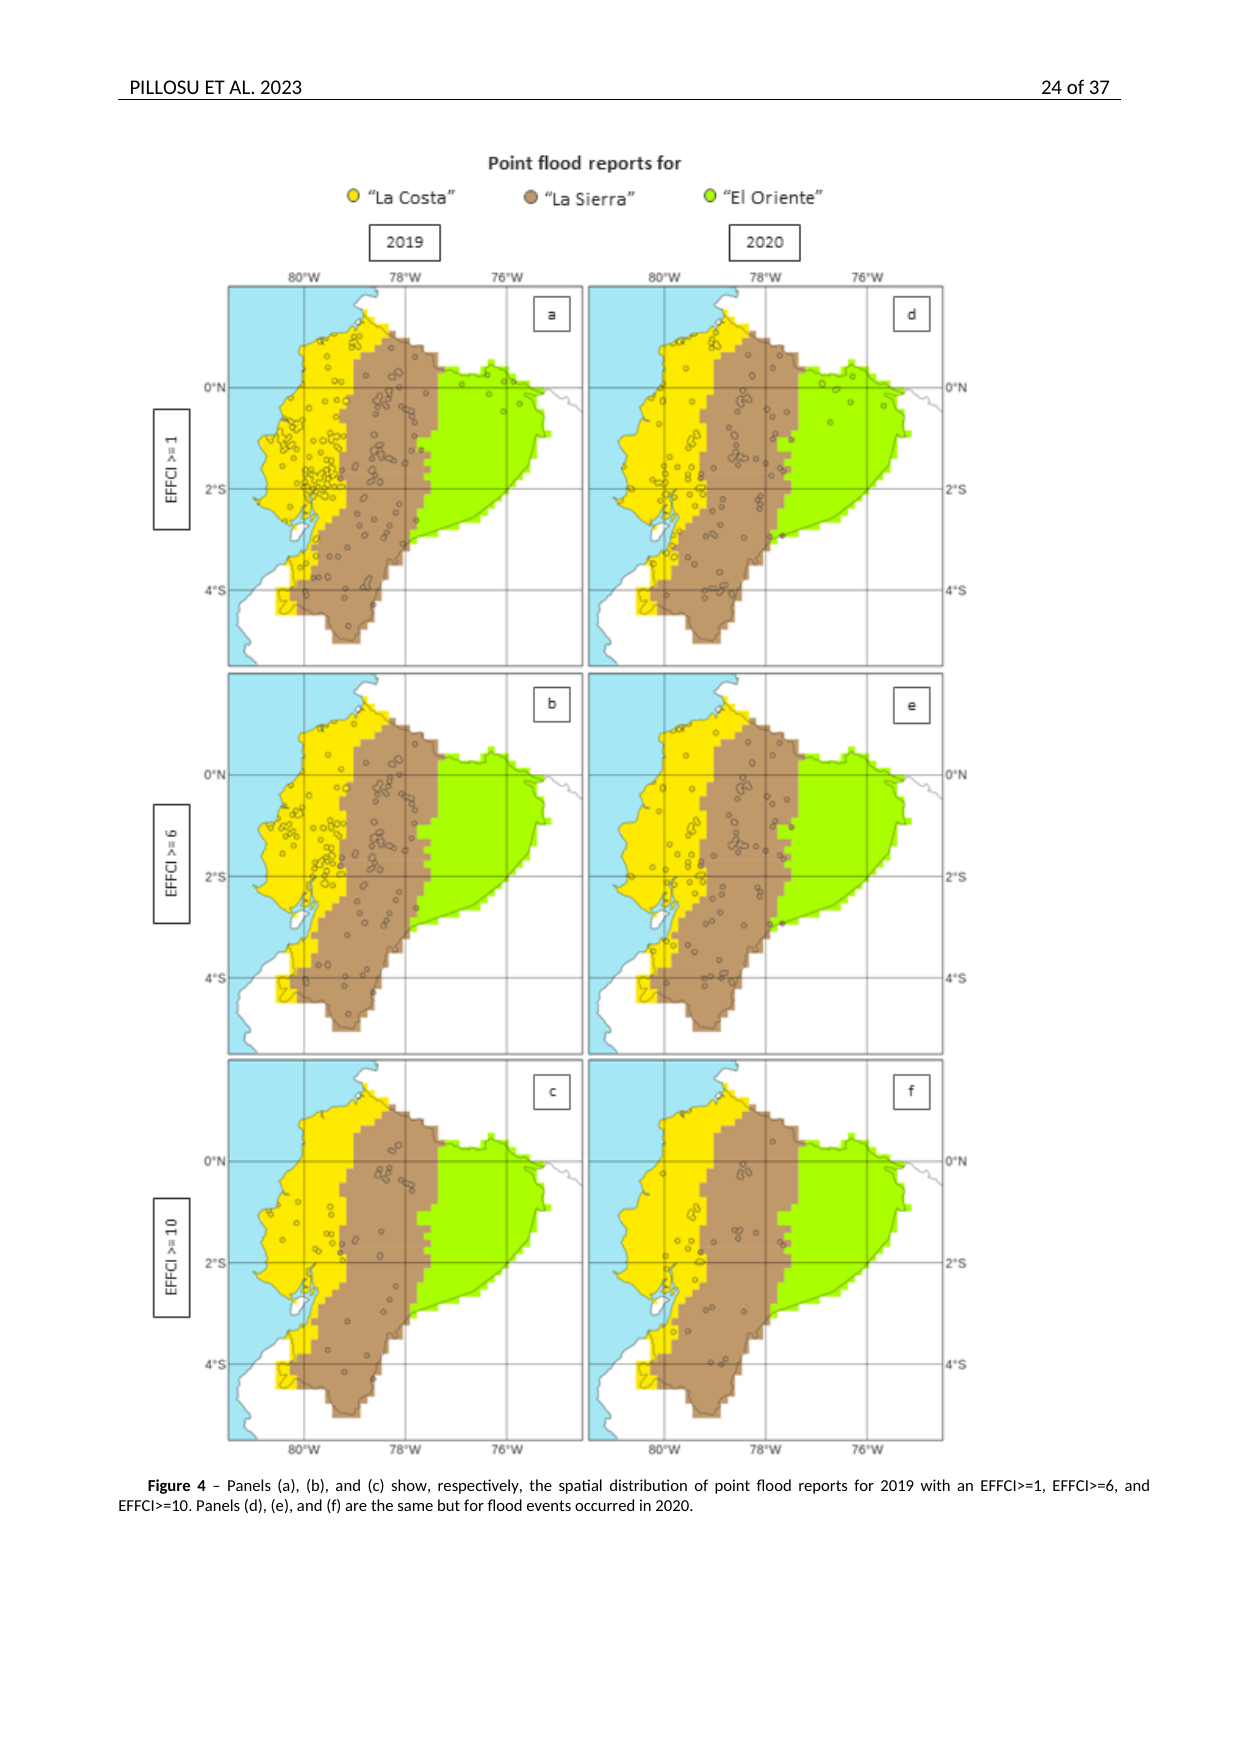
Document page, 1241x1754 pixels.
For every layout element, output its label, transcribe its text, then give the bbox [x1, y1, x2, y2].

picture [147, 151, 981, 1462]
text Figure 4 – Panels (a), (b), and (c) show, respectively, the spatial distribution of point flood reports for 2019 with an EFFCI>=1, EFFCI>=6, and EFFCI>=10. Panels (d), (e), and (f) are the same but for flood events occurred in 2020. [118, 1475, 1152, 1515]
